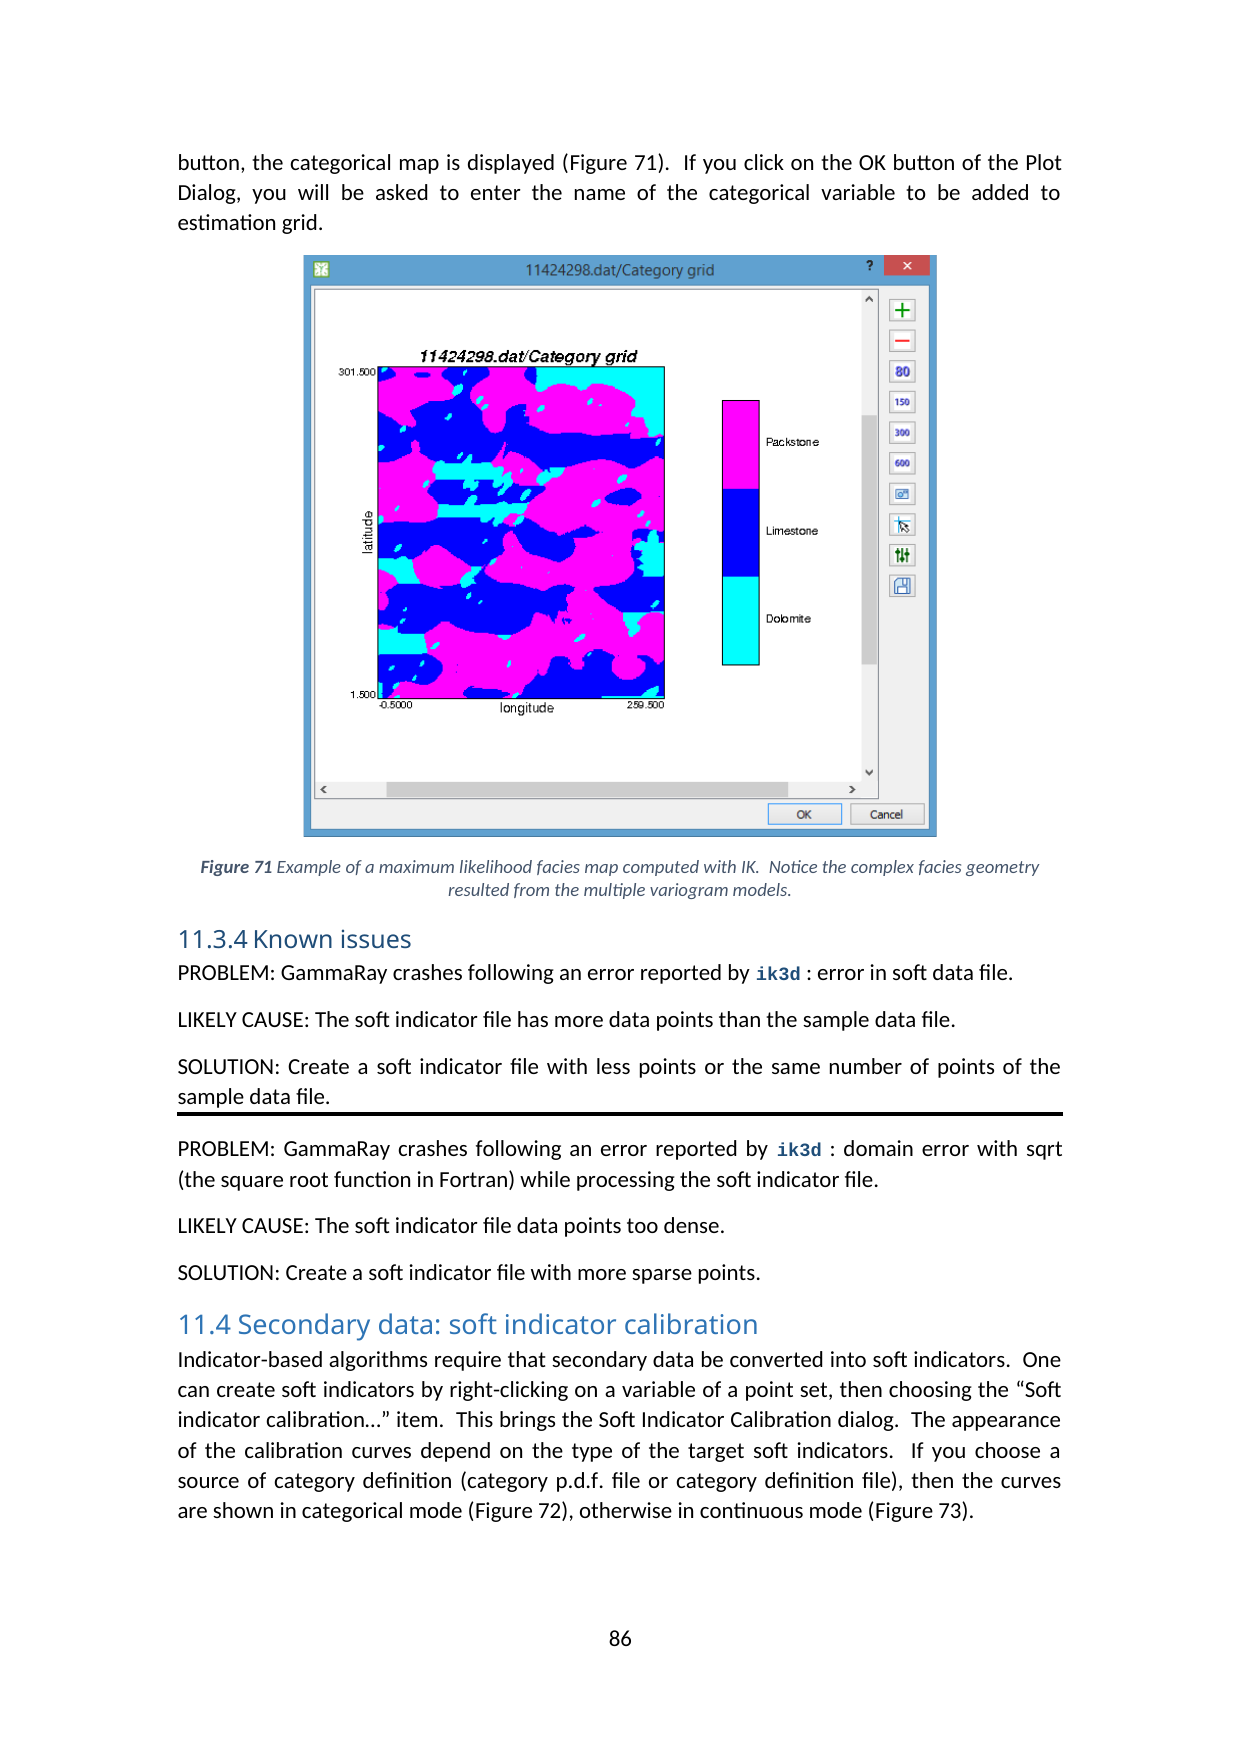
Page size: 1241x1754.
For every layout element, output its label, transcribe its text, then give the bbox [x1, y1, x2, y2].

subtitle Known issues [177, 922, 1063, 956]
subtitle Secondary data: soft indicator calibration [177, 1305, 1063, 1342]
text LIKELY CAUSE: The soft indicator file data points too dense. [177, 1212, 1063, 1239]
picture [303, 255, 937, 837]
text PROBLEM: GammaRay crashes following an error reported by ik3d : error in soft data file. [177, 958, 1063, 986]
text SOLUTION: Create a soft indicator file with less points or the same number of points of the sample data file. [177, 1052, 1063, 1112]
text Indicator-based algorithms require that secondary data be converted into soft indicators. One can create soft indicators by right-clicking on a variable of a point set, then choosing the “Soft indicator calibration…” item. This brings the Soft Indicator Calibration dialog. The appearance of the calibration curves depend on the type of the target soft indicators. If you choose a source of category definition (category p.d.f. file or category definition file), then the curves are shown in categorical mode (Figure 72), otherwise in continuous mode (Figure 73). [177, 1345, 1063, 1524]
text Figure 71 Example of a maximum likelihood facies map computed with IK. Notice the complex facies geometry resulted from the multiple variogram models. [177, 855, 1063, 901]
text SOLUTION: Create a soft indicator file with more sparse points. [177, 1258, 1063, 1286]
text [177, 148, 1063, 236]
text PROBLEM: GammaRay crashes following an error reported by ik3d : domain error with sqrt (the square root function in Fortran) while processing the soft indicator file. [177, 1134, 1063, 1193]
text LIKELY CAUSE: The soft indicator file has more data points than the sample data file. [177, 1005, 1063, 1033]
